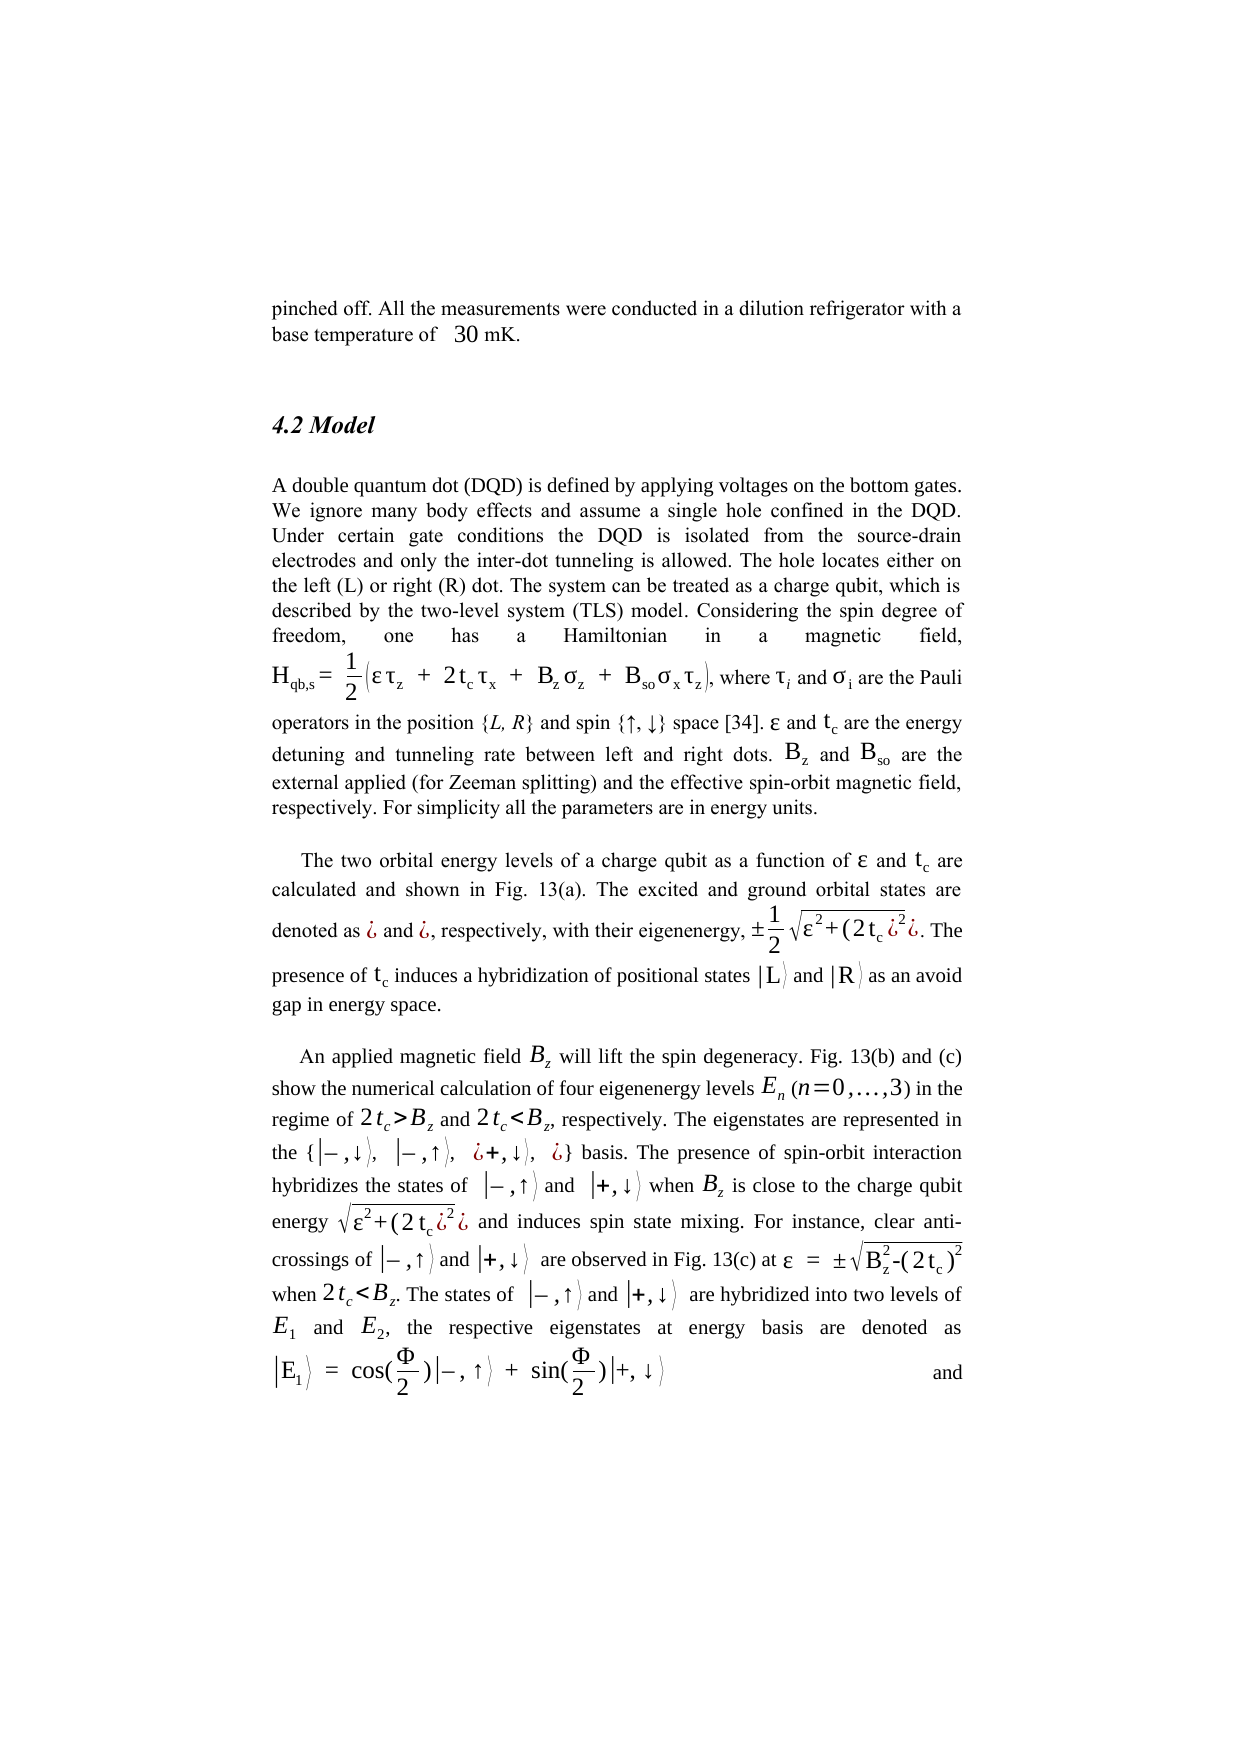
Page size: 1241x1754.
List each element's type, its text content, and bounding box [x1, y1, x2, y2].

text A double quantum dot (DQD) is defined by applying voltages on the bottom gates. We ignore many body effects and assume a single hole confined in the DQD. Under certain gate conditions the DQD is isolated from the source-drain electrodes and only the inter-dot tunneling is allowed. The hole locates either on the left (L) or right (R) dot. The system can be treated as a charge qubit, which is described by the two-level system (TLS) model. Considering the spin degree of freedom, one has a Hamiltonian in a magnetic field, , where and are the Pauli operators in the position {L, R} and spin {↑, ↓} space [34]. and are the energy detuning and tunneling rate between left and right dots. and are the external applied (for Zeeman splitting) and the effective spin-orbit magnetic field, respectively. For simplicity all the parameters are in energy units. [272, 472, 963, 819]
subtitle 4.2 Model [272, 410, 963, 439]
text The two orbital energy levels of a charge qubit as a function of and are calculated and shown in Fig. 13(a). The excited and ground orbital states are denoted as and , respectively, with their eigenenergy, . The presence of induces a hybridization of positional states and as an avoid gap in energy space. [272, 844, 963, 1016]
